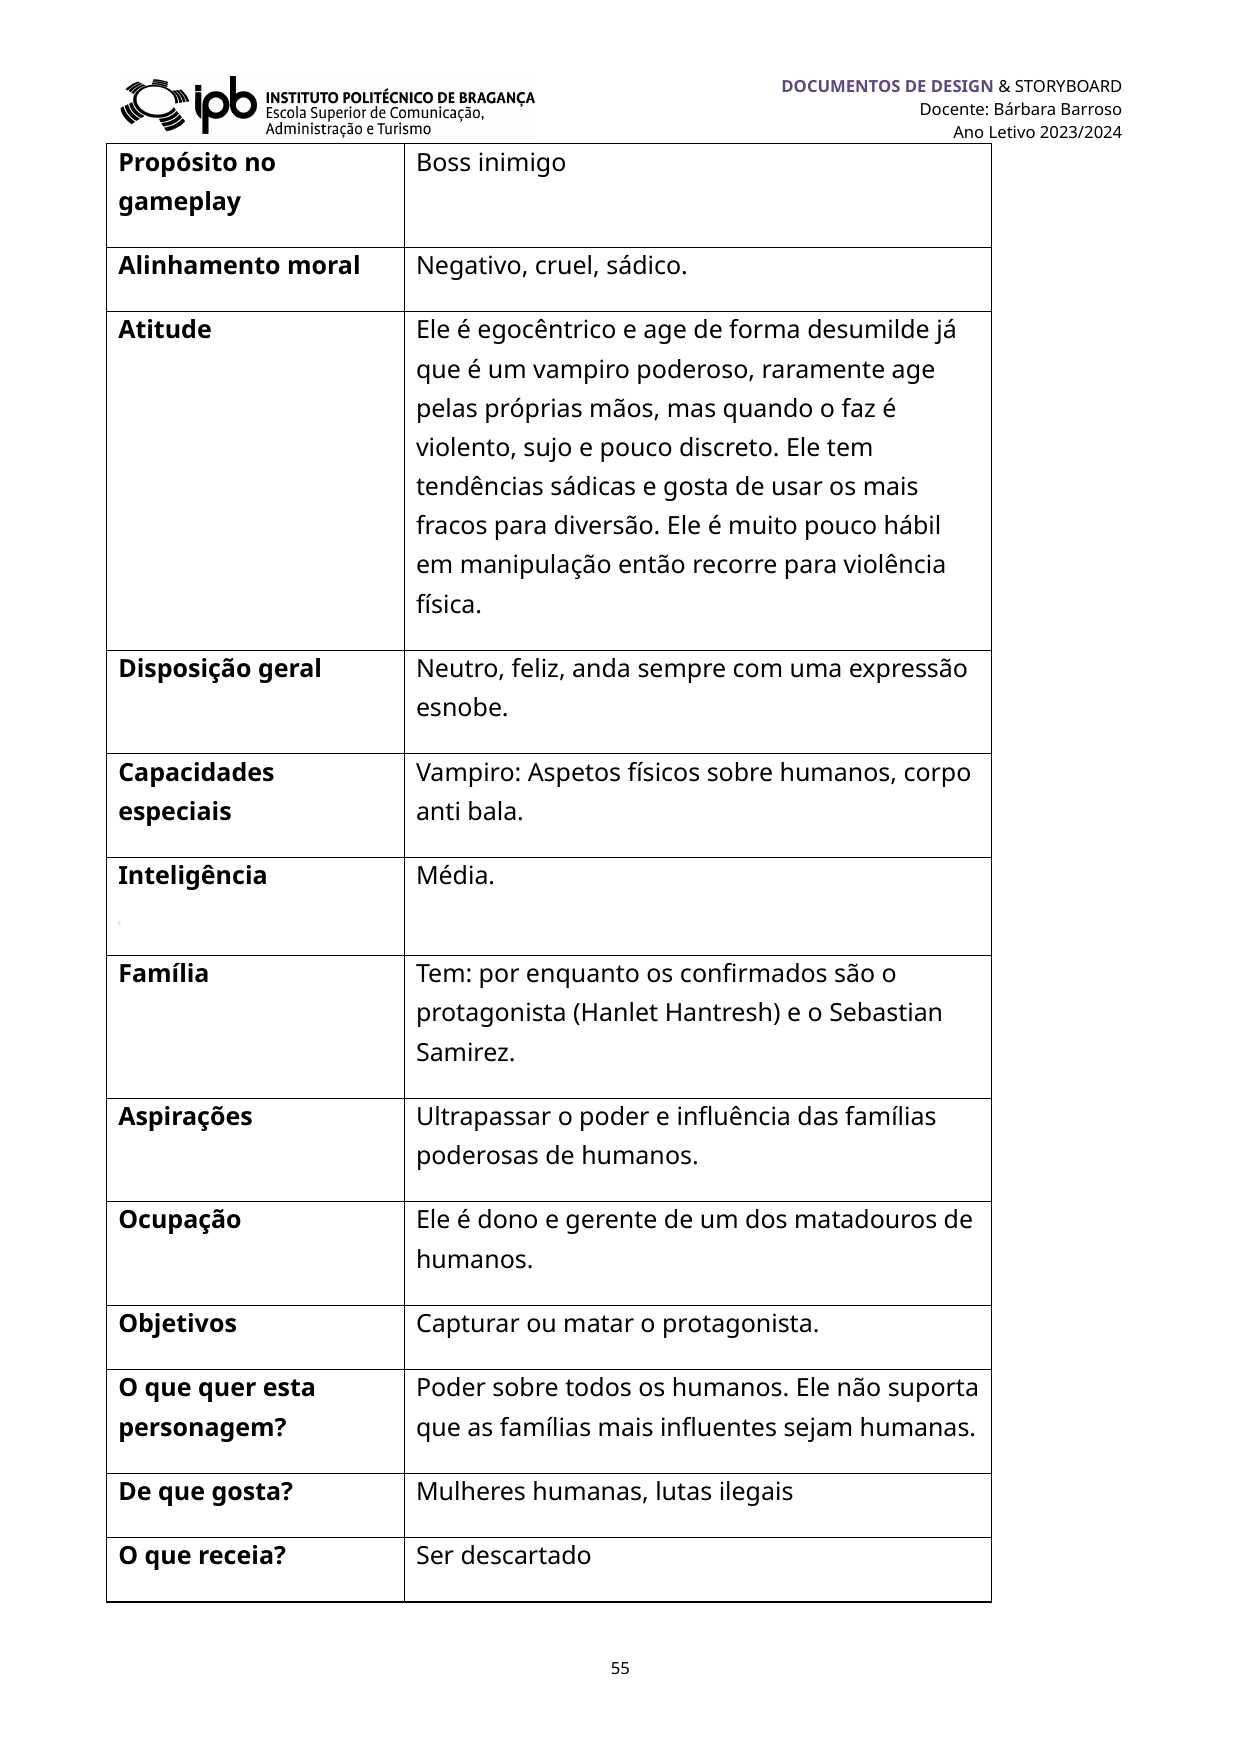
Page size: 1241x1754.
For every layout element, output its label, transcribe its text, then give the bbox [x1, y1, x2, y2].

table_cell De que gosta? [107, 1474, 404, 1537]
table_cell Negativo, cruel, sádico. [405, 248, 991, 311]
table_cell O que quer esta personagem? [107, 1370, 404, 1473]
table_cell Ser descartado [405, 1538, 991, 1601]
table_cell O que receia? [107, 1538, 404, 1601]
table_cell Capacidades especiais [107, 754, 404, 857]
table_cell Média. [405, 858, 991, 955]
table_cell Neutro, feliz, anda sempre com uma expressão esnobe. [405, 651, 991, 753]
table_cell Ocupação [107, 1202, 404, 1305]
table_cell Disposição geral [107, 651, 404, 753]
table_cell Mulheres humanas, lutas ilegais [405, 1474, 991, 1537]
table_cell Ele é egocêntrico e age de forma desumilde já que é um vampiro poderoso, raramente age pelas próprias mãos, mas quando o faz é violento, sujo e pouco discreto. Ele tem tendências sádicas e gosta de usar os mais fracos para diversão. Ele é muito pouco hábil em manipulação então recorre para violência física. [405, 312, 991, 649]
table_cell Inteligência [107, 858, 404, 955]
table_cell Poder sobre todos os humanos. Ele não suporta que as famílias mais influentes sejam humanas. [405, 1370, 991, 1473]
table_cell Família [107, 956, 404, 1098]
table_cell Boss inimigo [405, 144, 991, 247]
table_cell Alinhamento moral [107, 248, 404, 311]
table_cell Propósito no gameplay [107, 144, 404, 247]
table_cell Capturar ou matar o protagonista. [405, 1306, 991, 1369]
table_cell Tem: por enquanto os confirmados são o protagonista (Hanlet Hantresh) e o Sebastian Samirez. [405, 956, 991, 1098]
table_cell Vampiro: Aspetos físicos sobre humanos, corpo anti bala. [405, 754, 991, 857]
table_cell Objetivos [107, 1306, 404, 1369]
picture [120, 76, 535, 138]
table_cell Ultrapassar o poder e influência das famílias poderosas de humanos. [405, 1099, 991, 1201]
table_cell Ele é dono e gerente de um dos matadouros de humanos. [405, 1202, 991, 1305]
table_cell Atitude [107, 312, 404, 649]
table_cell Aspirações [107, 1099, 404, 1201]
